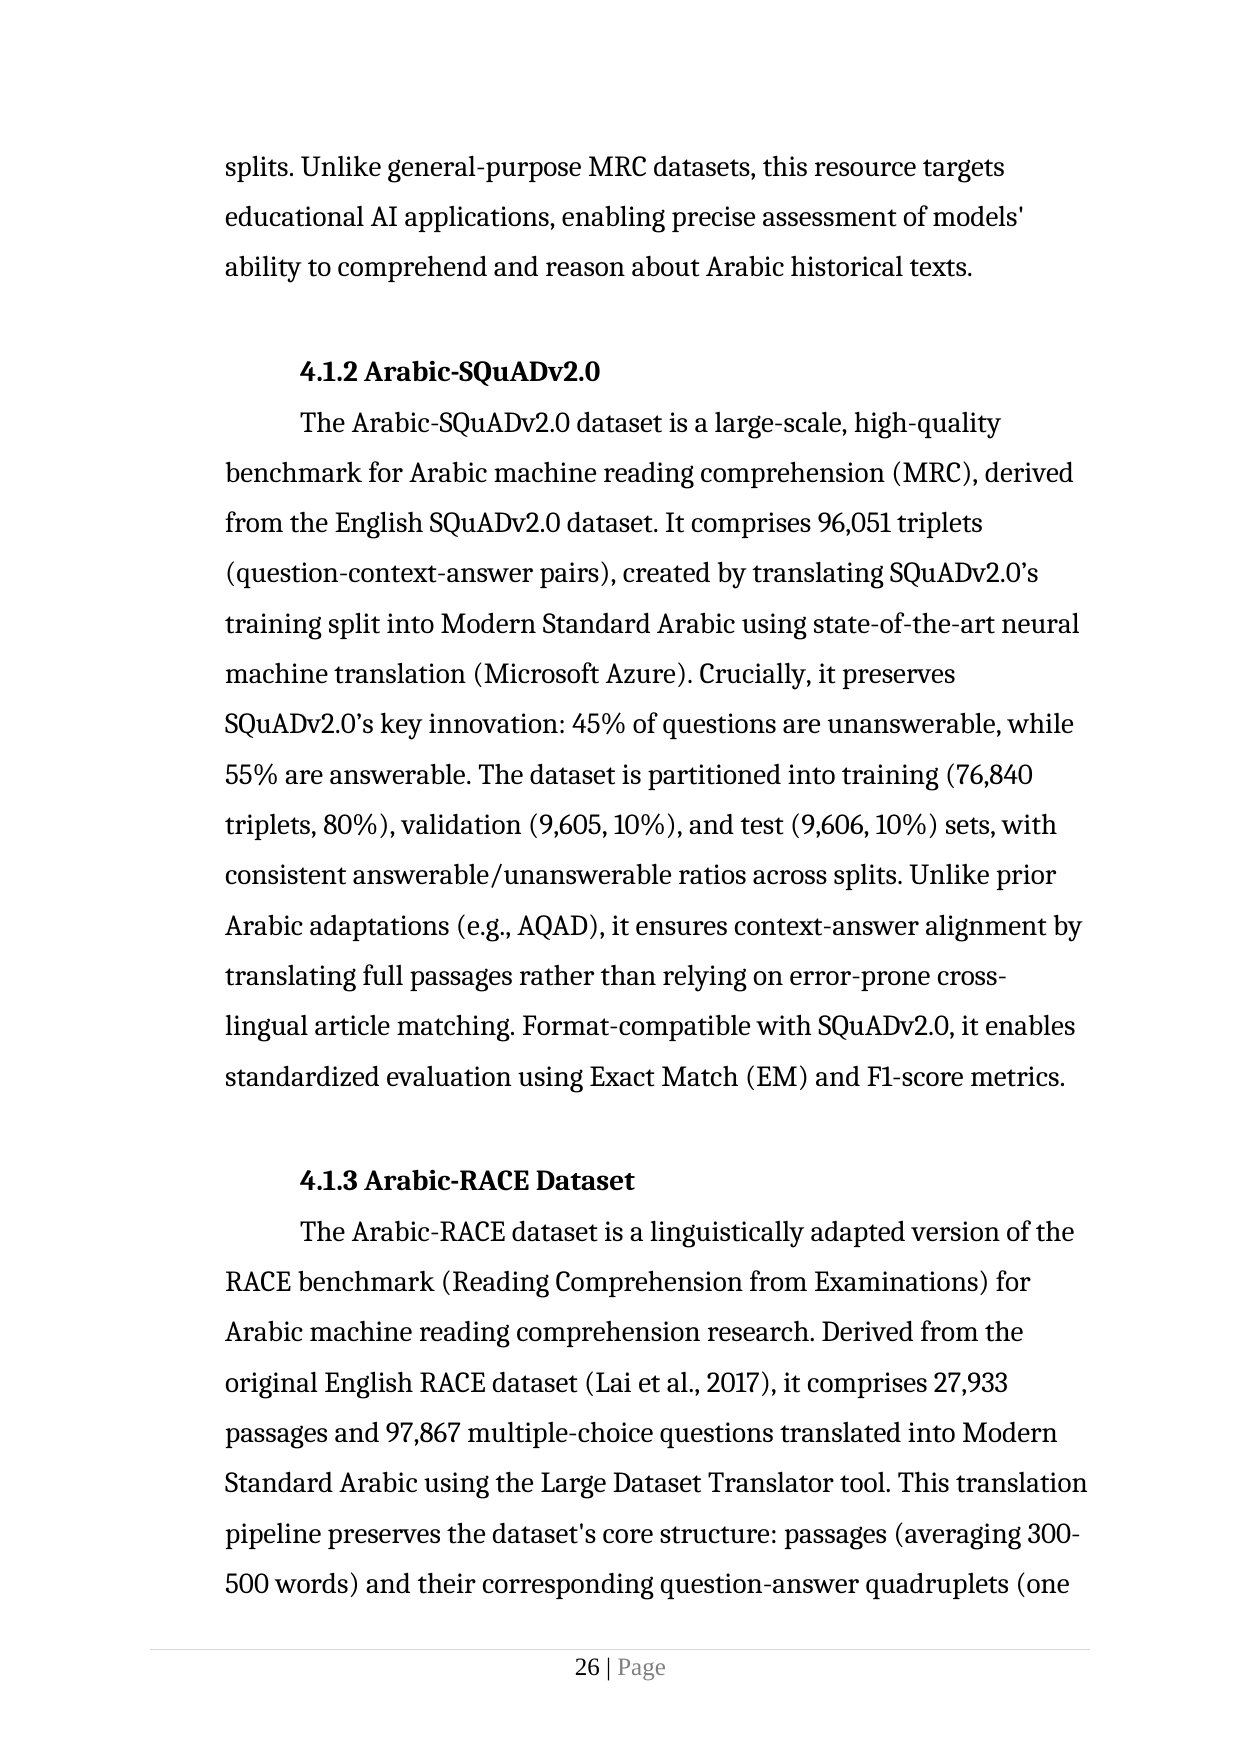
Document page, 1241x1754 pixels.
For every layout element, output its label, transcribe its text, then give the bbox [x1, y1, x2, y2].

text The Arabic-SQuADv2.0 dataset is a large-scale, high-quality benchmark for Arabic machine reading comprehension (MRC), derived from the English SQuADv2.0 dataset. It comprises 96,051 triplets (question-context-answer pairs), created by translating SQuADv2.0’s training split into Modern Standard Arabic using state-of-the-art neural machine translation (Microsoft Azure). Crucially, it preserves SQuADv2.0’s key innovation: 45% of questions are unanswerable, while 55% are answerable. The dataset is partitioned into training (76,840 triplets, 80%), validation (9,605, 10%), and test (9,606, 10%) sets, with consistent answerable/unanswerable ratios across splits. Unlike prior Arabic adaptations (e.g., AQAD), it ensures context-answer alignment by translating full passages rather than relying on error-prone cross-lingual article matching. Format-compatible with SQuADv2.0, it enables standardized evaluation using Exact Match (EM) and F1-score metrics. [225, 406, 1090, 1093]
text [225, 1215, 1090, 1601]
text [225, 150, 1090, 284]
subtitle 4.1.2 Arabic-SQuADv2.0 [225, 355, 1090, 389]
subtitle 4.1.3 Arabic-RACE Dataset [225, 1164, 1090, 1198]
